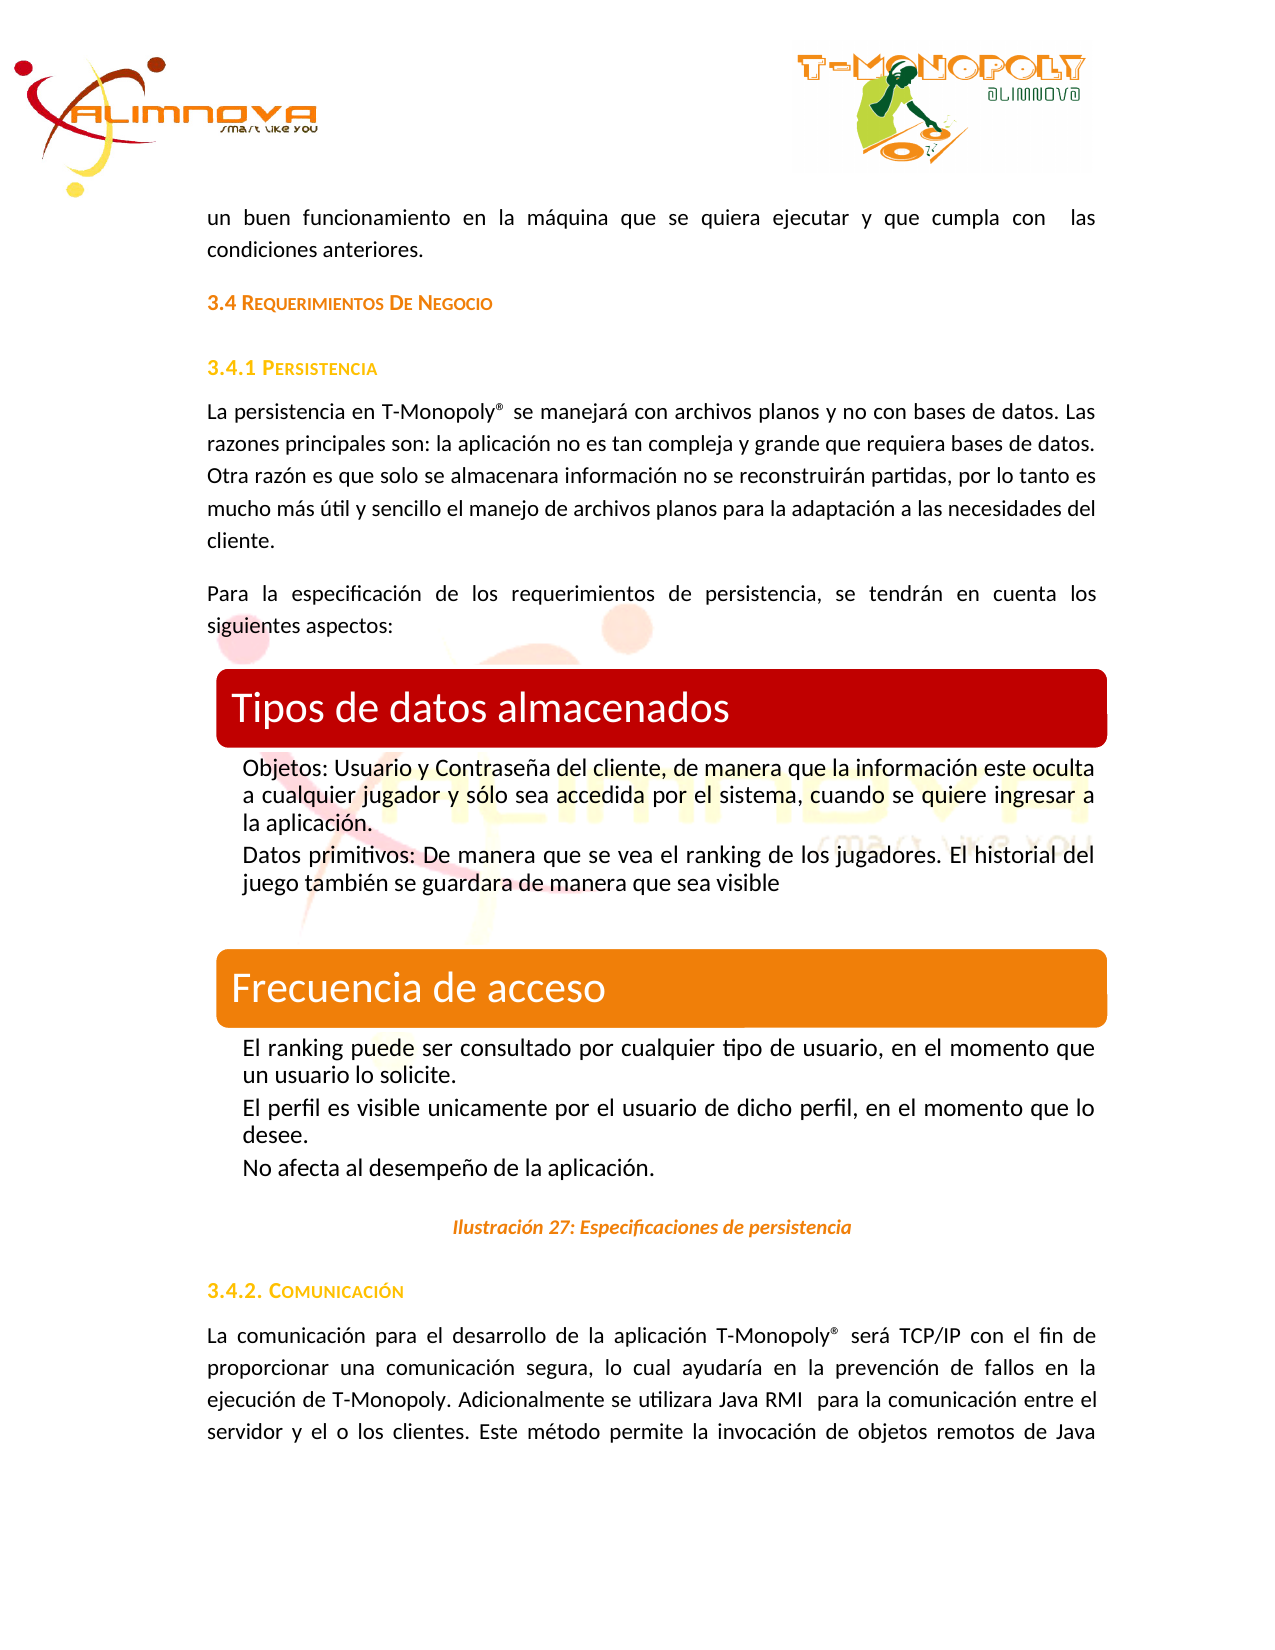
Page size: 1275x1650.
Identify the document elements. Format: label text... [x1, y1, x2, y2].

subtitle 3.4.1 Persistencia [207, 353, 1098, 381]
picture [792, 40, 1093, 173]
subtitle 3.4 Requerimientos De Negocio [207, 288, 1098, 316]
subtitle 3.4.2. Comunicación [207, 1277, 1098, 1305]
text Para la especificación de los requerimientos de persistencia, se tendrán en cuenta los siguientes aspectos: [207, 579, 1098, 639]
picture [10, 55, 319, 199]
text Ilustración 27: Especificaciones de persistencia [207, 1214, 1098, 1239]
text La persistencia en T-Monopoly® se manejará con archivos planos y no con bases de datos. Las razones principales son: la aplicación no es tan compleja y grande que requiera bases de datos. Otra razón es que solo se almacenara información no se reconstruirán partidas, por lo tanto es mucho más útil y sencillo el manejo de archivos planos para la adaptación a las necesidades del cliente. [207, 397, 1098, 554]
